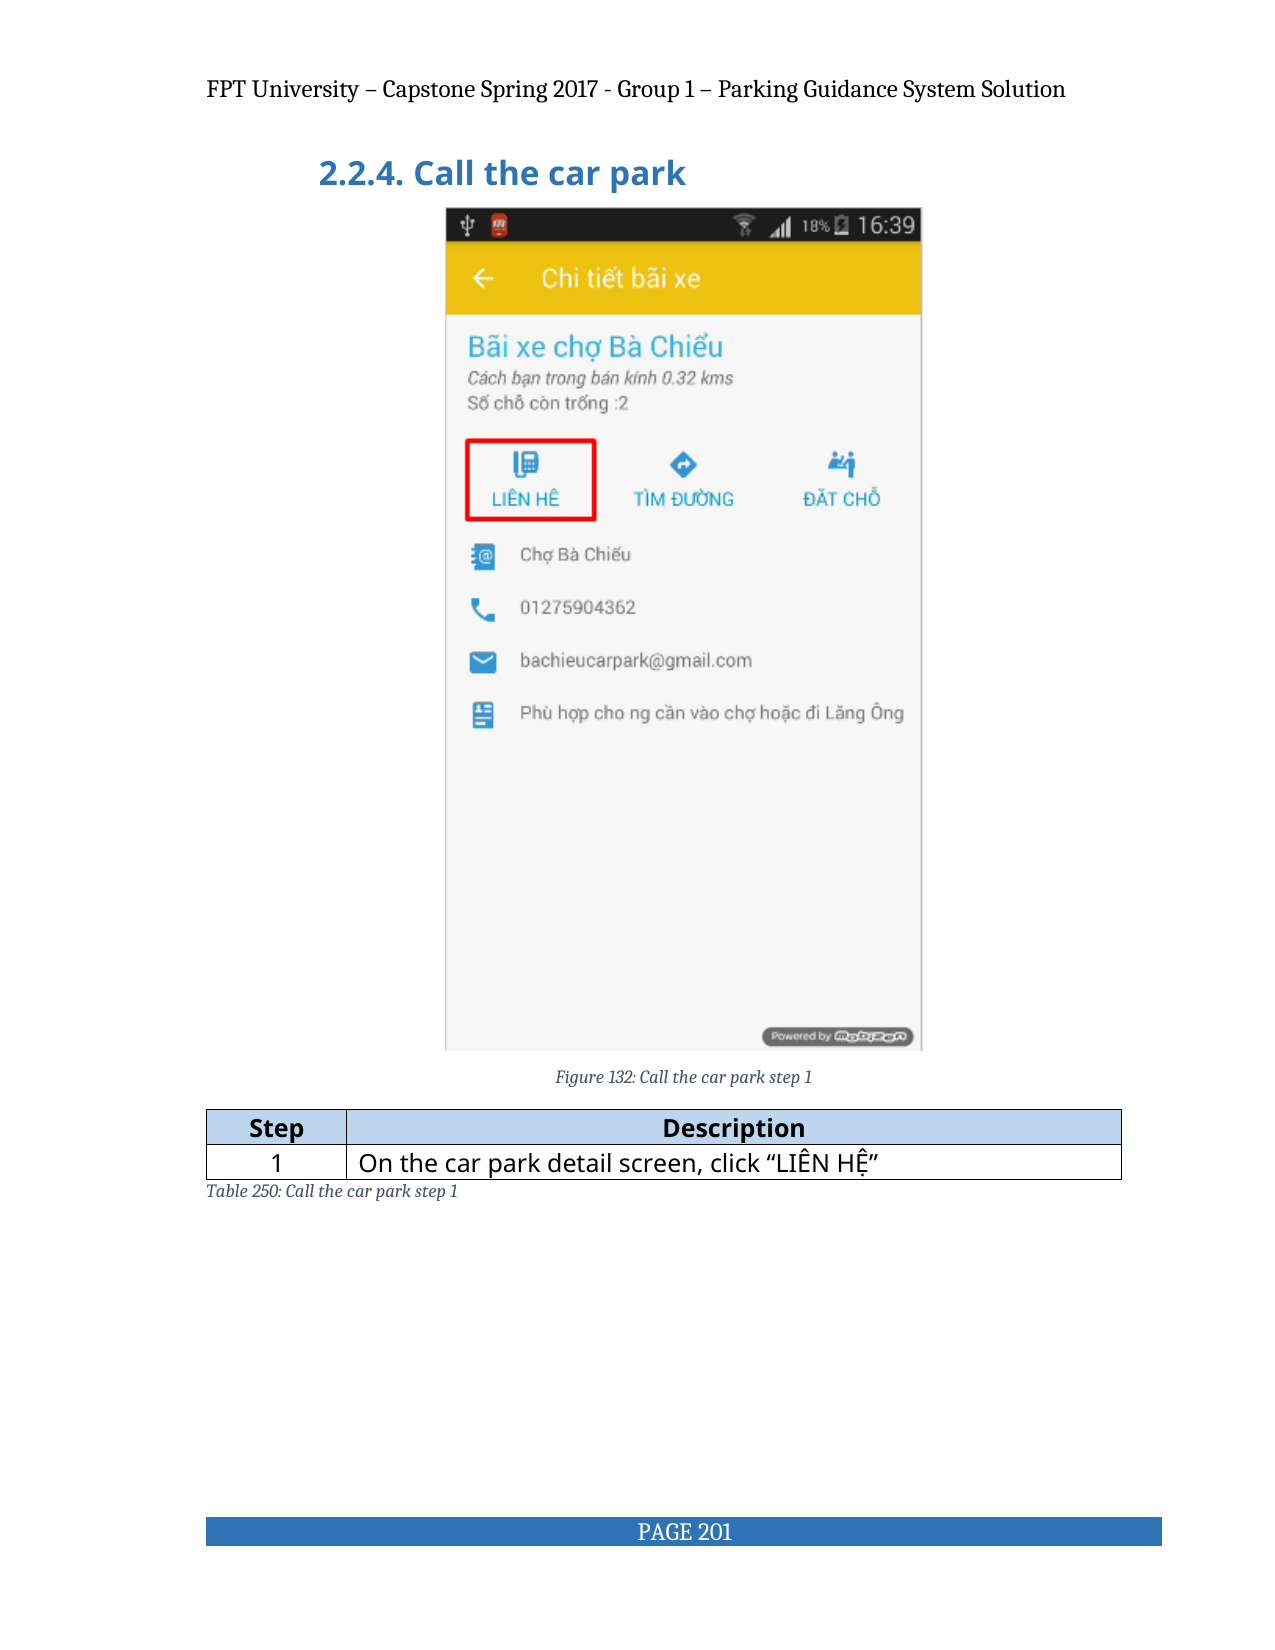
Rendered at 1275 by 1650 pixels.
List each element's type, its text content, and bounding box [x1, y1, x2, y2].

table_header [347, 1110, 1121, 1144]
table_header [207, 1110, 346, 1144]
picture [445, 207, 924, 1051]
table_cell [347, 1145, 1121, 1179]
subtitle Call the car park [206, 150, 1162, 195]
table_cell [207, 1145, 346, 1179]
